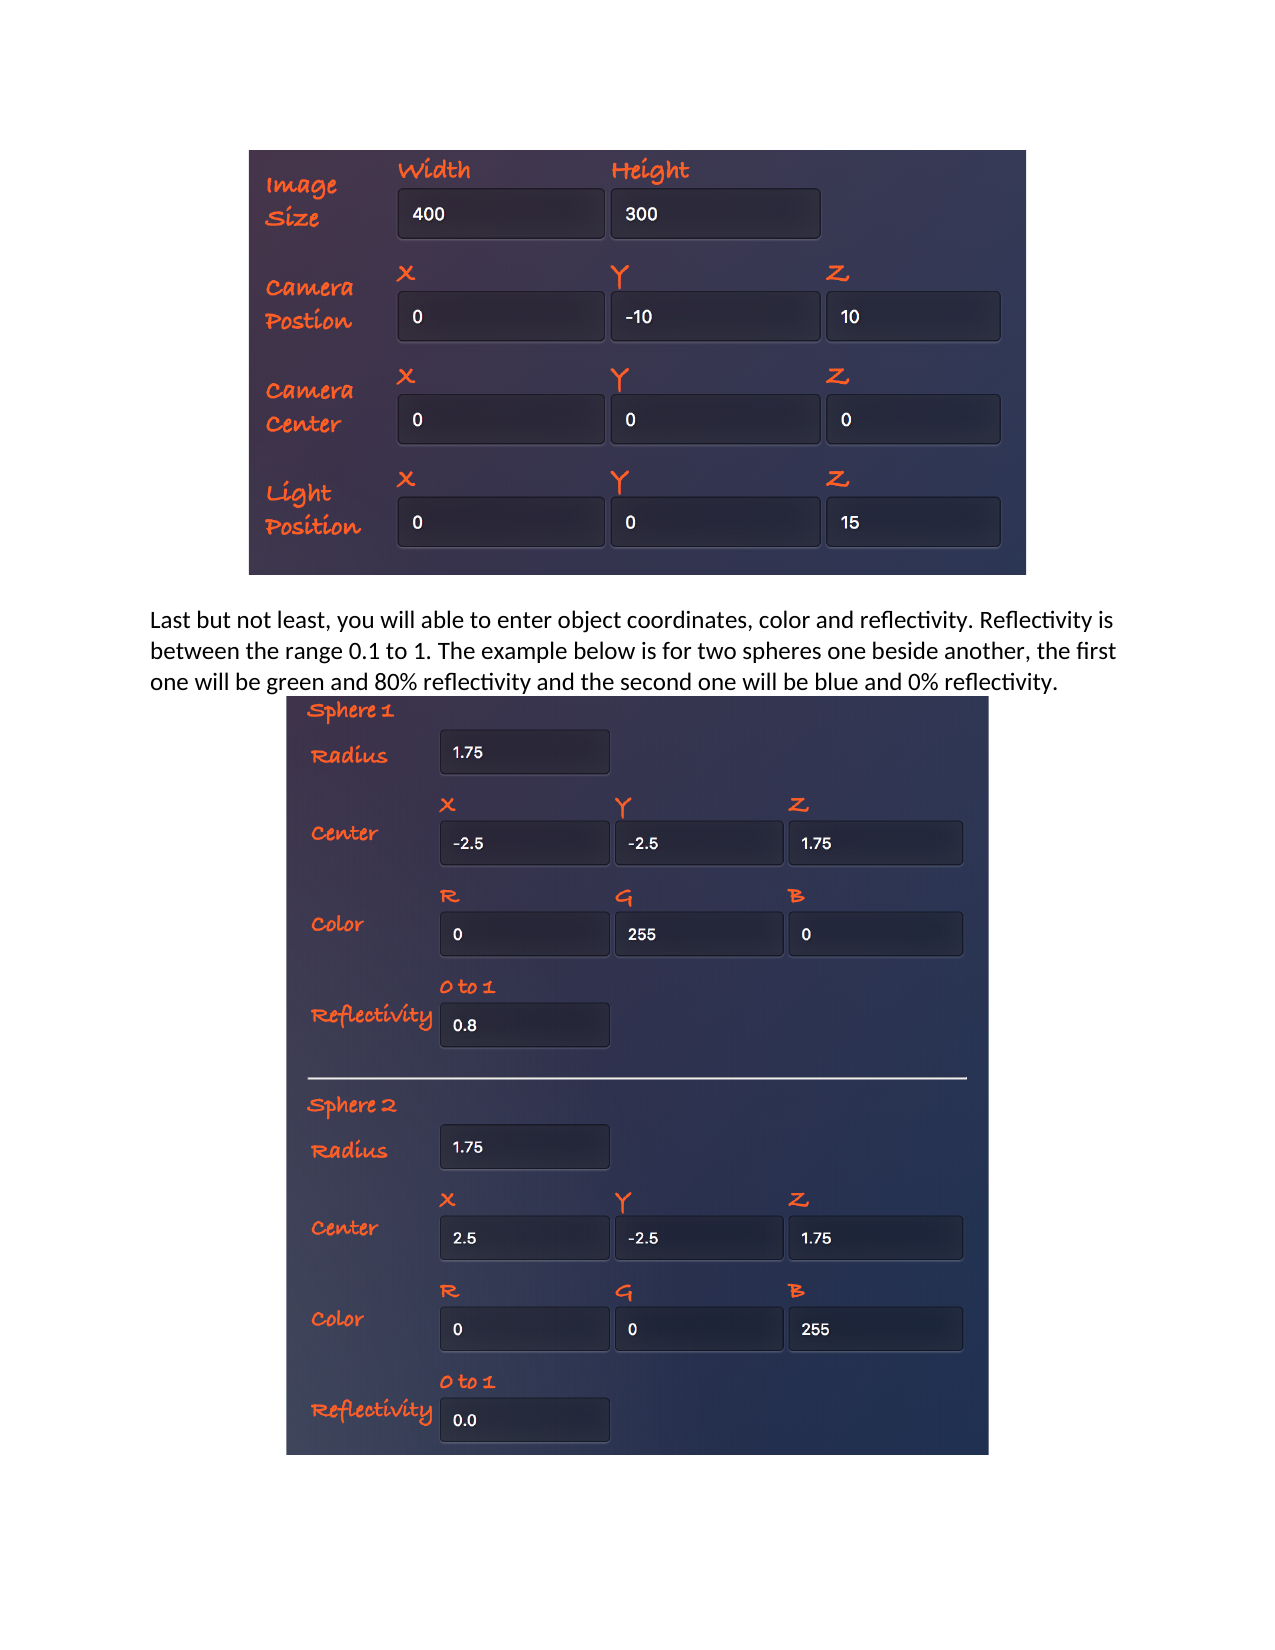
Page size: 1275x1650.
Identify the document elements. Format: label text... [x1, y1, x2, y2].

picture [248, 150, 1027, 575]
picture [286, 696, 989, 1455]
text Last but not least, you will able to enter object coordinates, color and reflectivity. Reflectivity is between the range 0.1 to 1. The example below is for two spheres one beside another, the first one will be green and 80% reflectivity and the second one will be blue and 0% reflectivity. [150, 605, 1125, 696]
